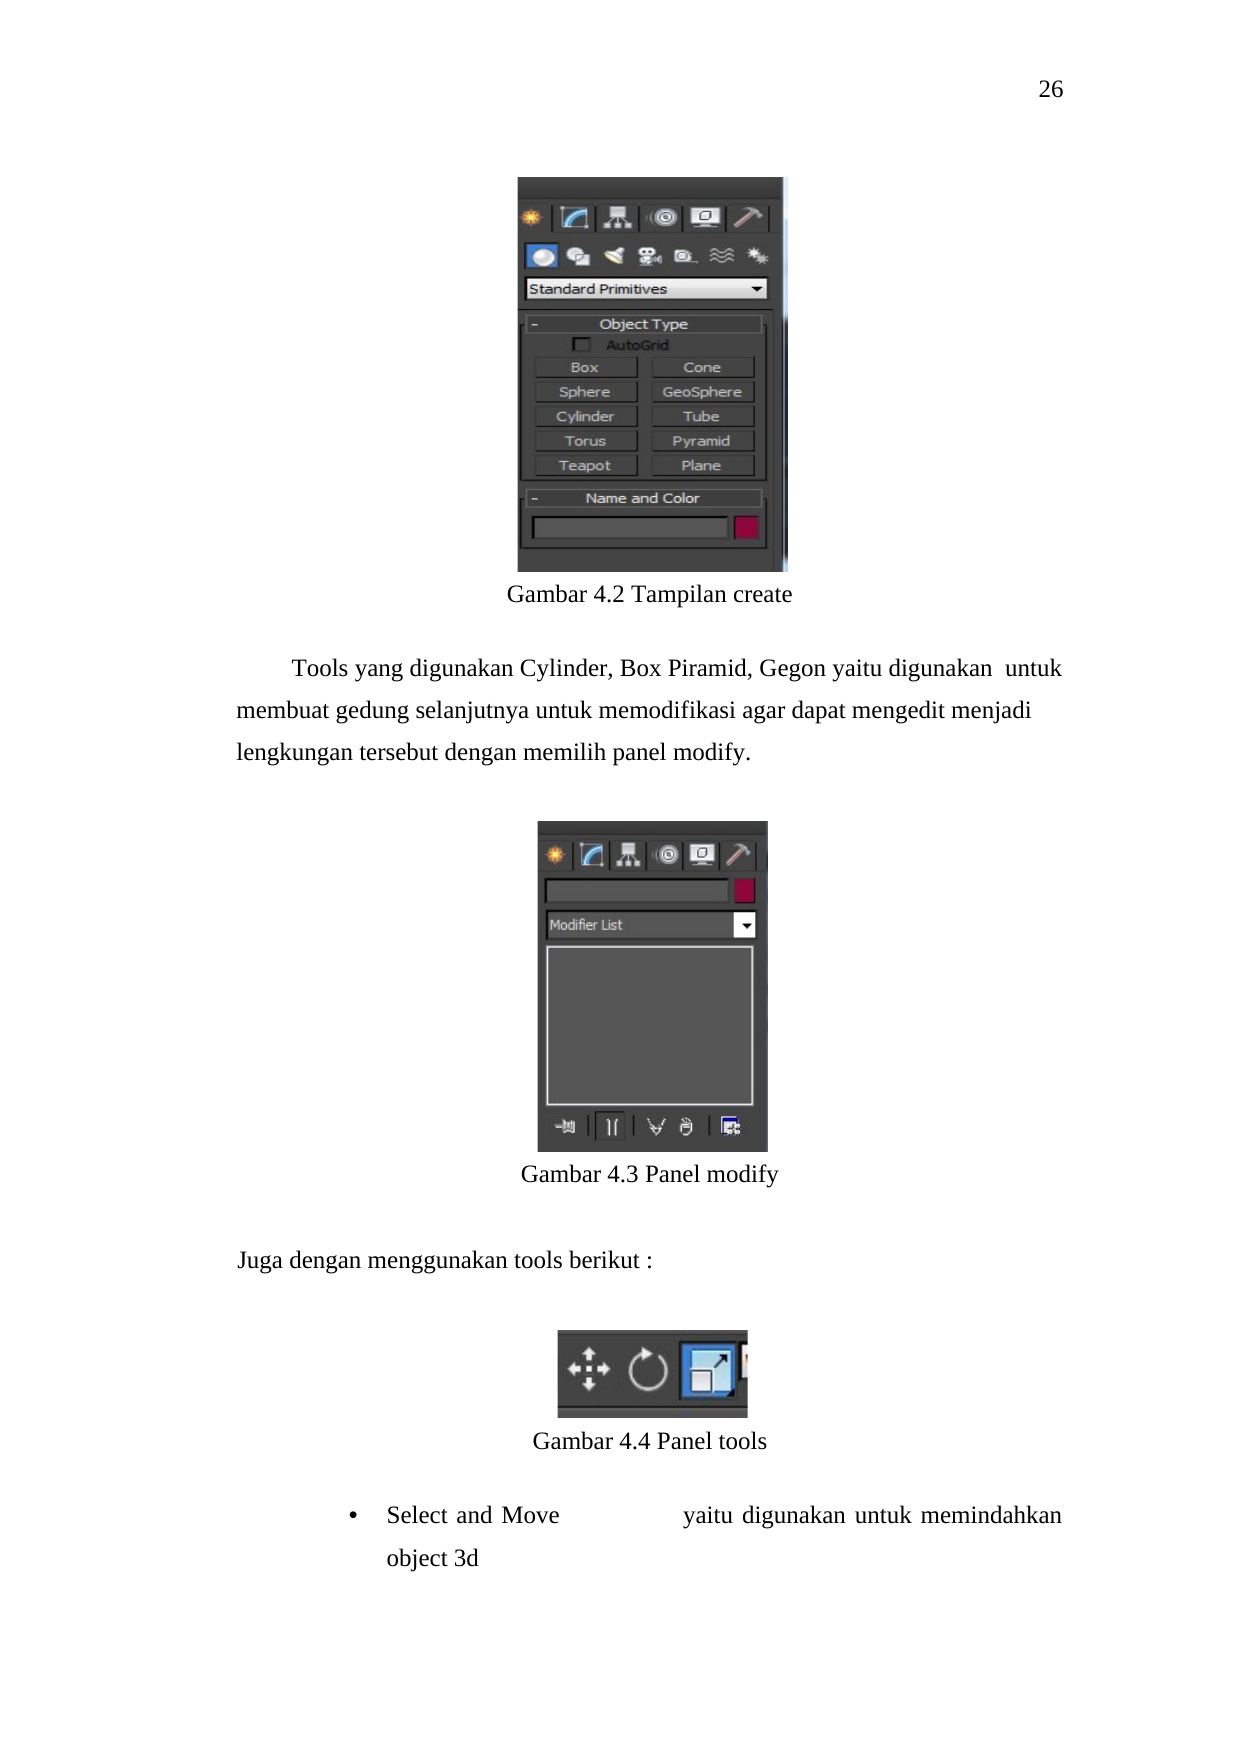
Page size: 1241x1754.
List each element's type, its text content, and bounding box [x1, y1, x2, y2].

picture [537, 821, 768, 1152]
list Select and Move yaitu digunakan untuk memindahkan object 3d [349, 1500, 1063, 1572]
text Juga dengan menggunakan tools berikut : [237, 1246, 1063, 1274]
subtitle Gambar 4.2 Tampilan create [320, 579, 979, 608]
subtitle Gambar 4.4 Panel tools [320, 1426, 979, 1455]
text Tools yang digunakan Cylinder, Box Piramid, Gegon yaitu digunakan untuk membuat gedung selanjutnya untuk memodifikasi agar dapat mengedit menjadi lengkungan tersebut dengan memilih panel modify. [236, 653, 1063, 766]
picture [557, 1330, 748, 1418]
picture [517, 177, 788, 572]
subtitle Gambar 4.3 Panel modify [320, 1159, 979, 1188]
